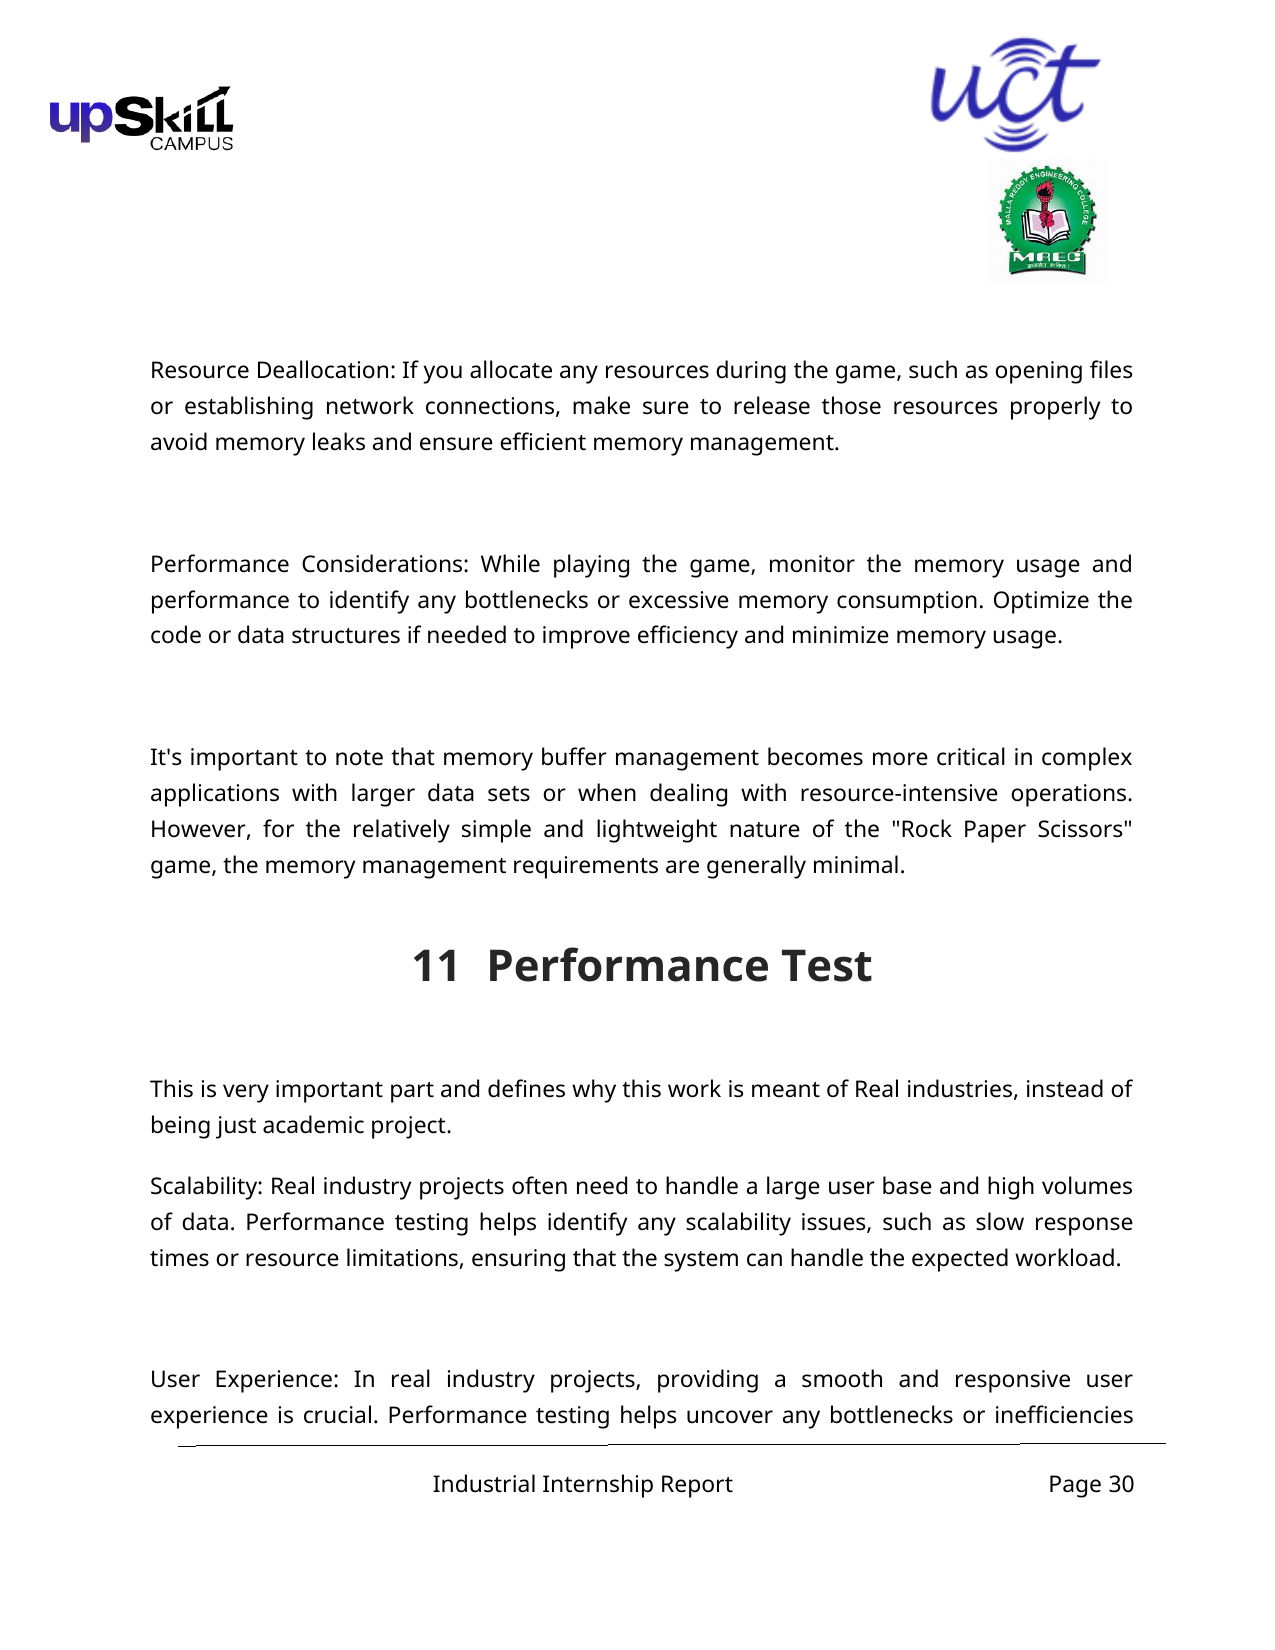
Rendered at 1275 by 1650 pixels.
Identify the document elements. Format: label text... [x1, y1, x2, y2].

text Resource Deallocation: If you allocate any resources during the game, such as opening files or establishing network connections, make sure to release those resources properly to avoid memory leaks and ensure efficient memory management. [150, 354, 1134, 457]
text This is very important part and defines why this work is meant of Real industries, instead of being just academic project. [150, 1073, 1134, 1140]
subtitle Performance Test [150, 935, 1134, 995]
text Performance Considerations: While playing the game, monitor the memory usage and performance to identify any bottlenecks or excessive memory consumption. Optimize the code or data structures if needed to improve efficiency and minimize memory usage. [150, 548, 1134, 651]
text Scalability: Real industry projects often need to handle a large user base and high volumes of data. Performance testing helps identify any scalability issues, such as slow response times or resource limitations, ensuring that the system can handle the expected workload. [150, 1170, 1134, 1273]
text It's important to note that memory buffer management becomes more critical in complex applications with larger data sets or when dealing with resource-intensive operations. However, for the relatively simple and lightweight nature of the "Rock Paper Scissors" game, the memory management requirements are generally minimal. [150, 741, 1134, 880]
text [150, 1363, 1134, 1431]
